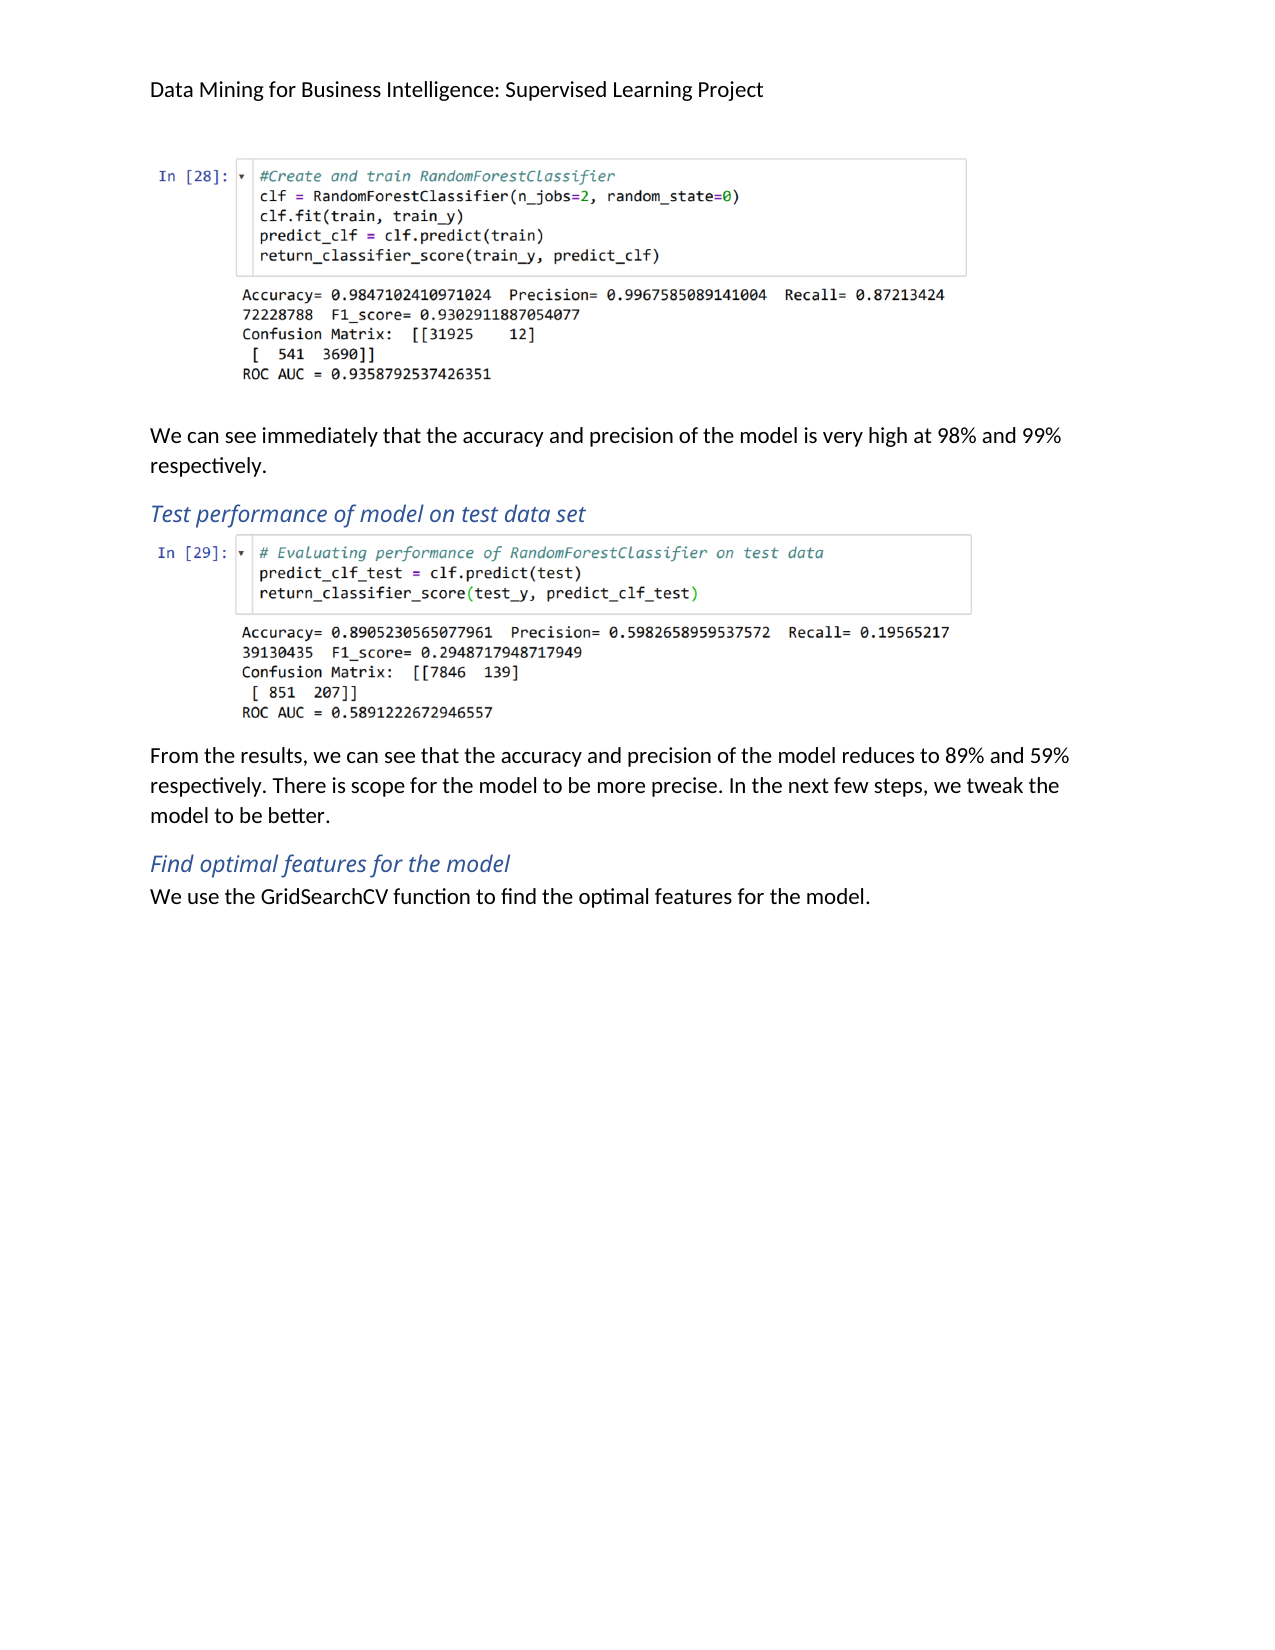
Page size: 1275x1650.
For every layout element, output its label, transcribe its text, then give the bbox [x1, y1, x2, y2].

subtitle Test performance of model on test data set [150, 498, 1125, 529]
text We use the GridSearchCV function to find the optimal features for the model. [150, 882, 1125, 910]
picture [150, 150, 976, 402]
text From the results, we can see that the accuracy and precision of the model reduces to 89% and 59% respectively. There is scope for the model to be more precise. In the next few steps, we tweak the model to be better. [150, 741, 1125, 829]
picture [150, 531, 976, 723]
text We can see immediately that the accuracy and precision of the model is very high at 98% and 99% respectively. [150, 421, 1125, 479]
subtitle Find optimal features for the model [150, 848, 1125, 879]
